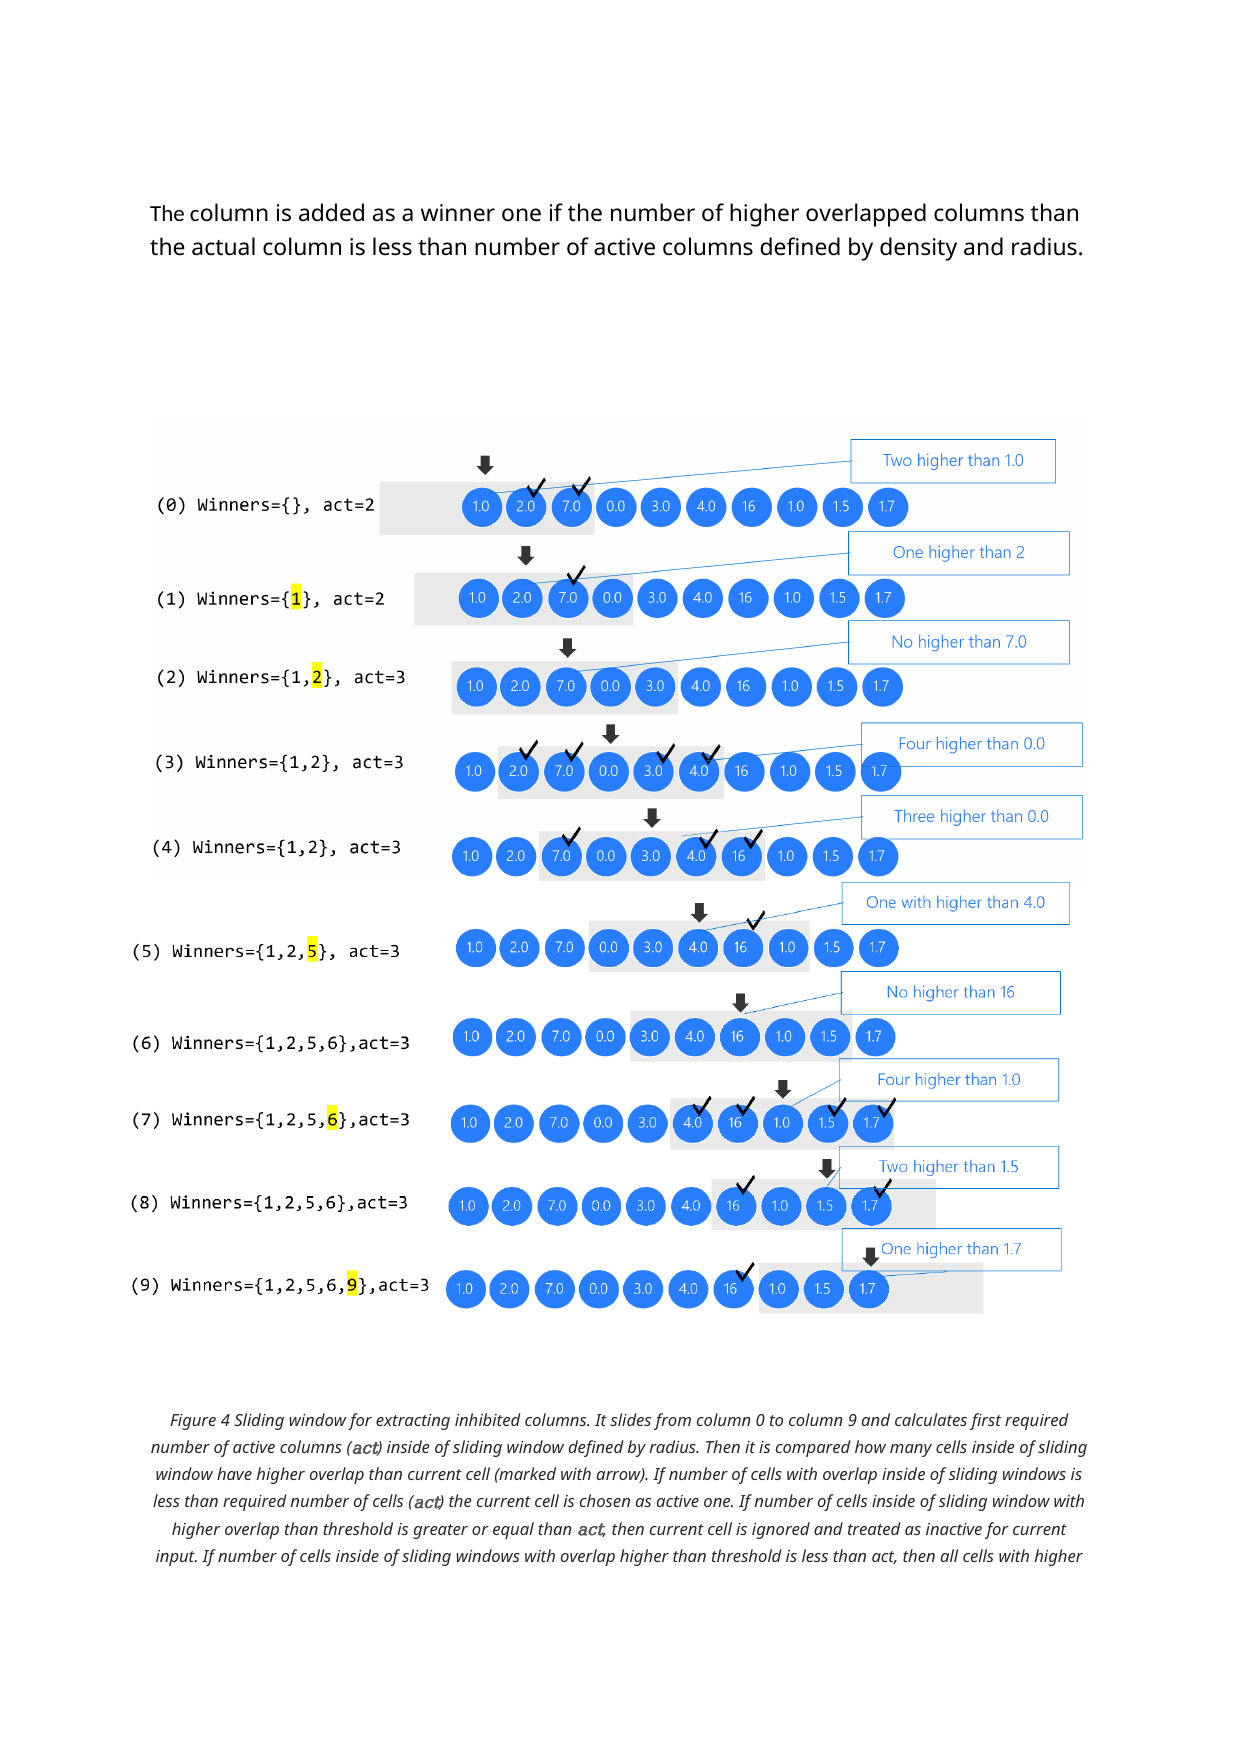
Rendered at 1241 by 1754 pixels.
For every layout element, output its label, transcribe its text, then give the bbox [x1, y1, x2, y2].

picture [131, 421, 1091, 1324]
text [150, 1408, 1090, 1567]
text The column is added as a winner one if the number of higher overlapped columns than the actual column is less than number of active columns defined by density and radius. [150, 197, 1090, 262]
